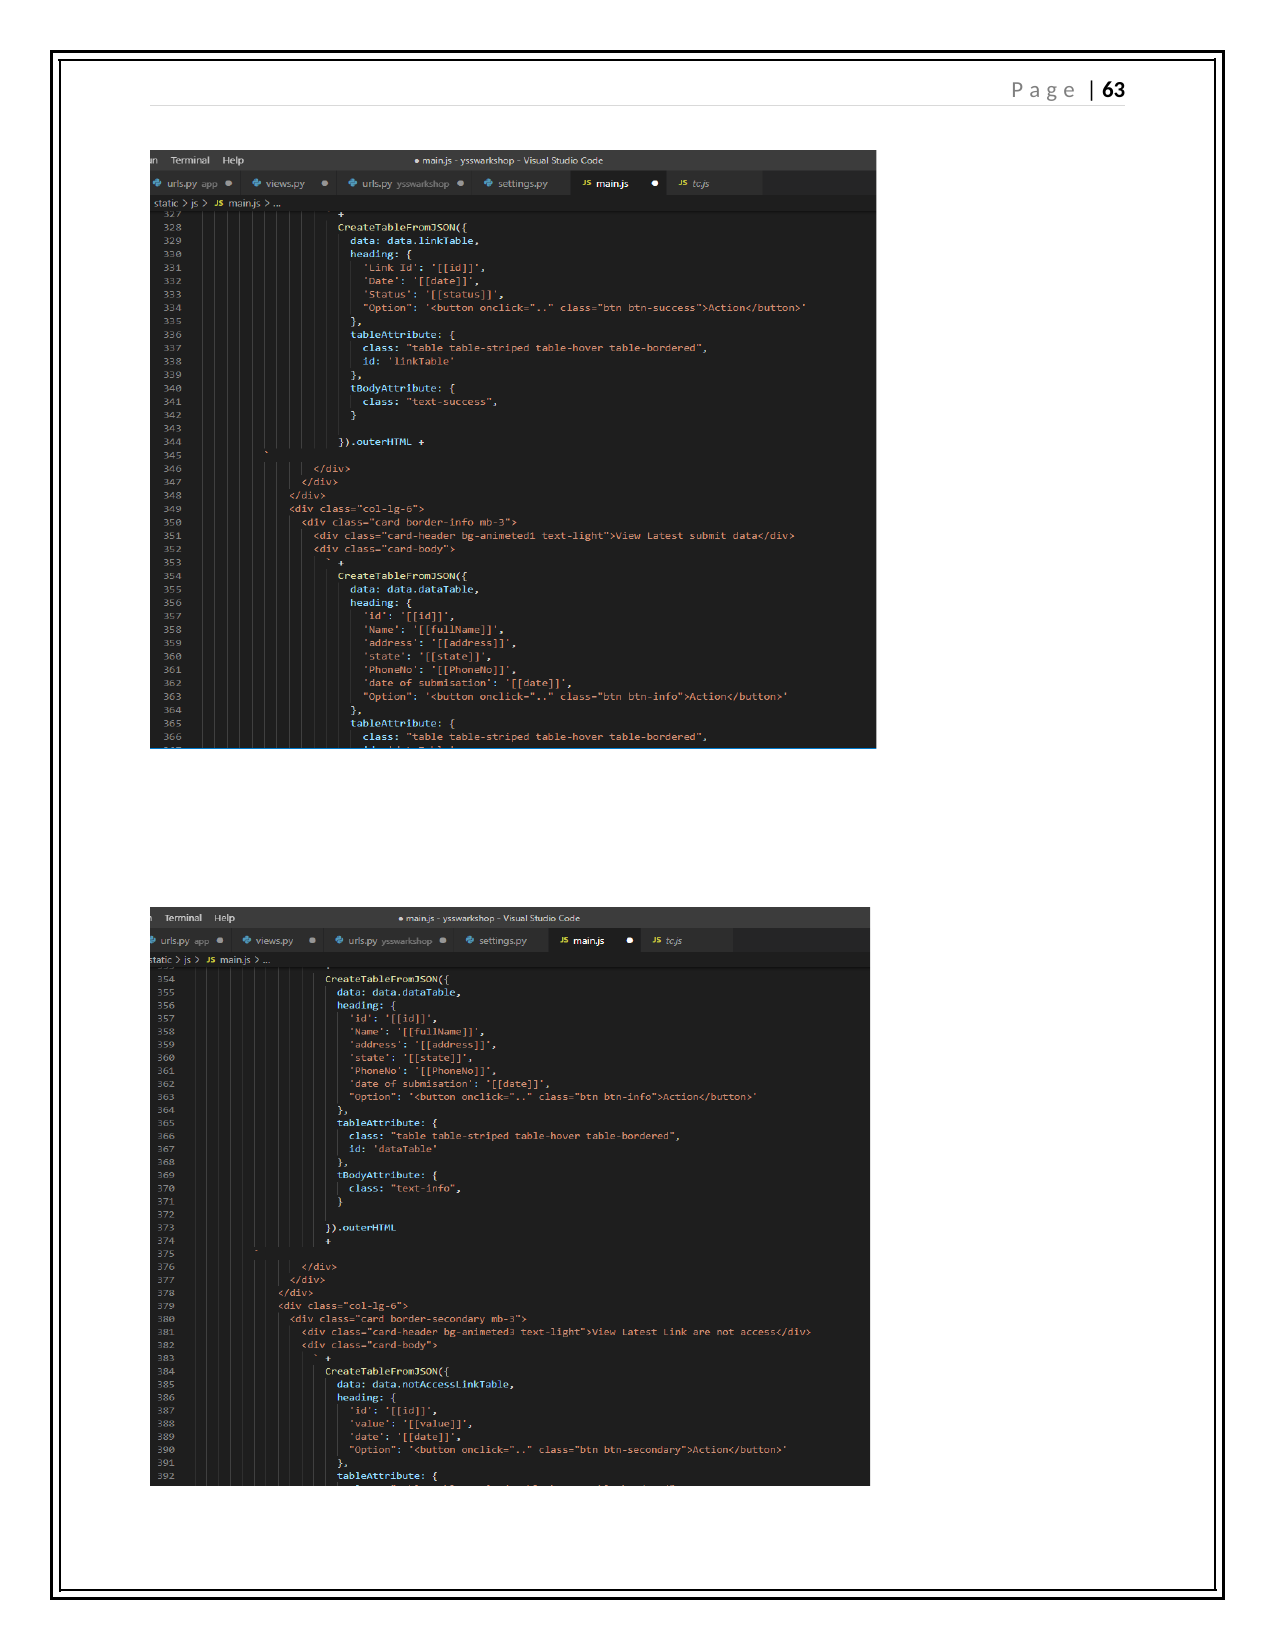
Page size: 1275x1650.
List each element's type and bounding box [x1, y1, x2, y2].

picture [150, 150, 877, 749]
picture [150, 907, 871, 1486]
